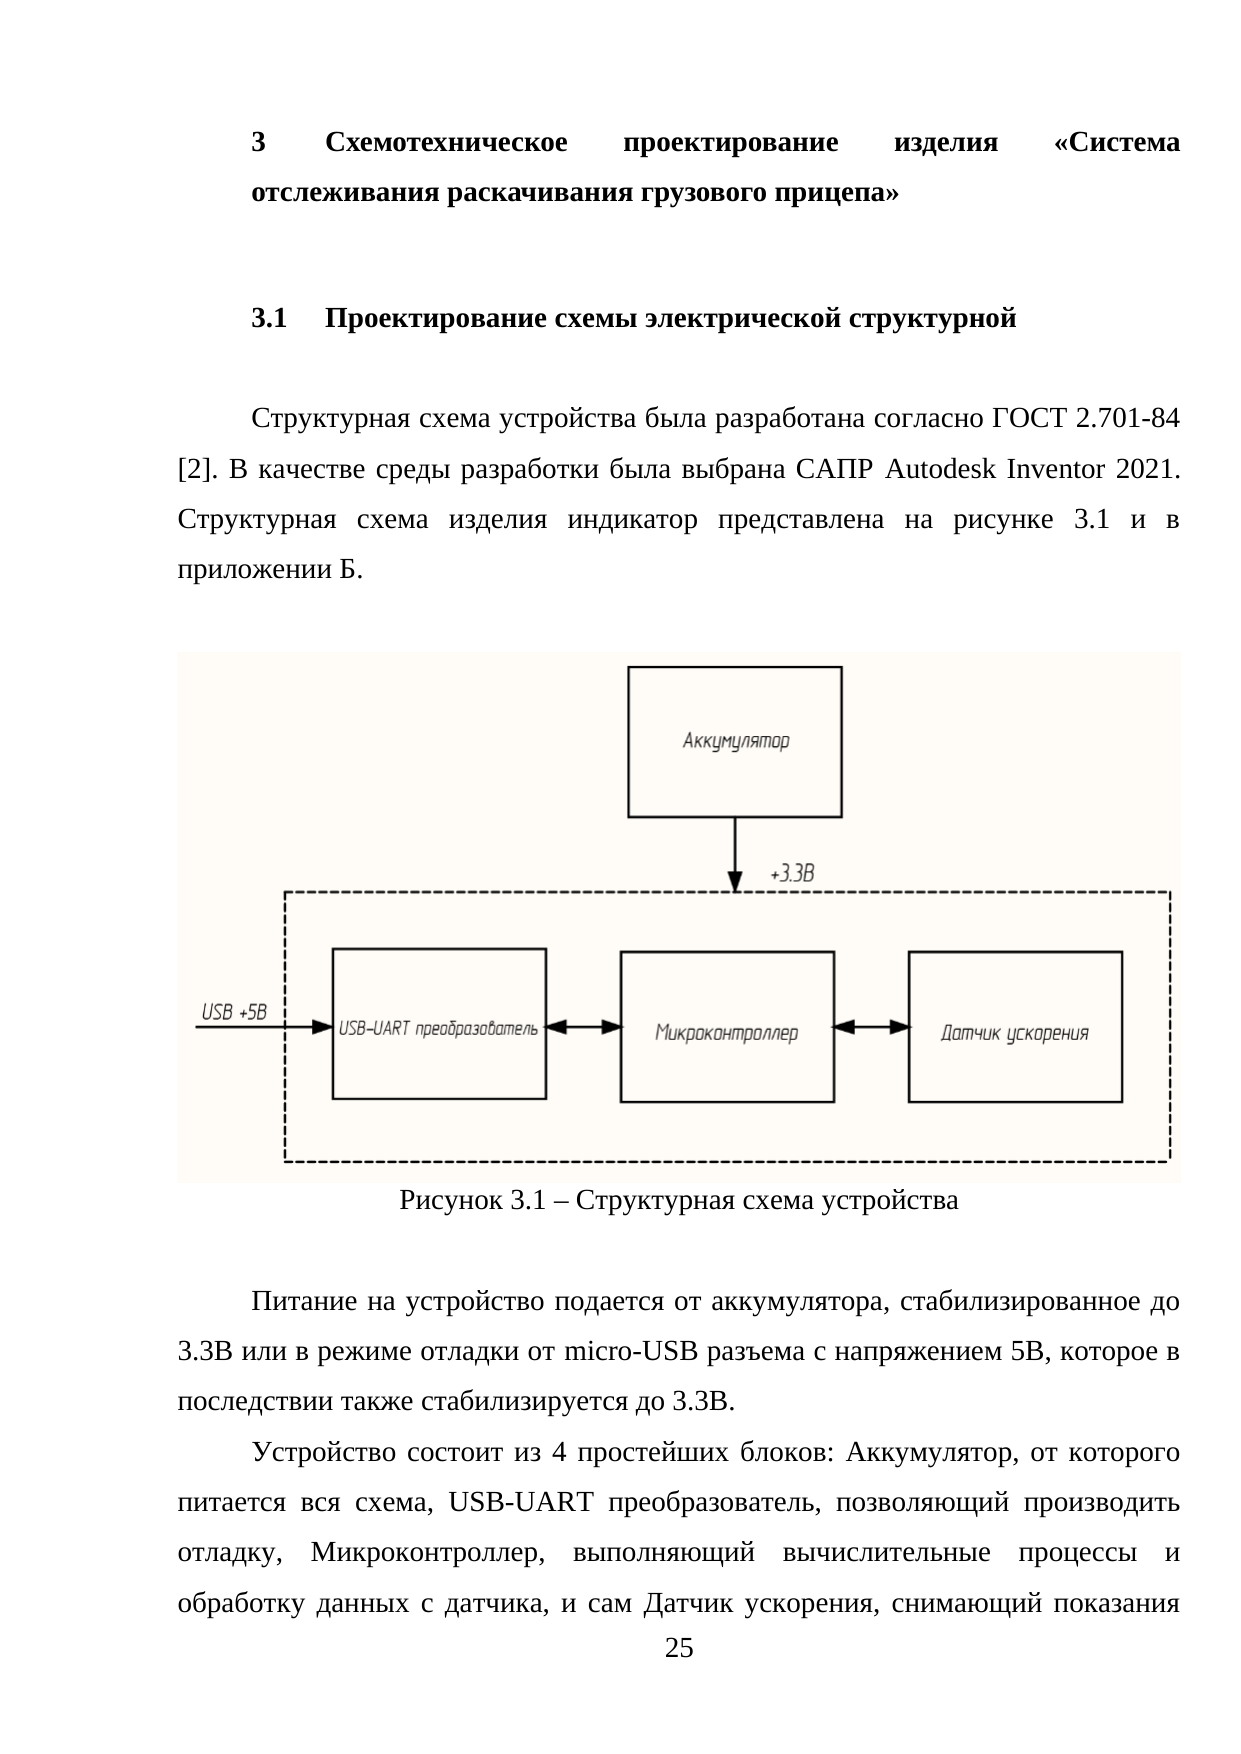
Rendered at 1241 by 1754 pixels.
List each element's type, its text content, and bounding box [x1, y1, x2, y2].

subtitle 3 Схемотехническое проектирование изделия «Система отслеживания раскачивания грузового прицепа» [251, 124, 1181, 208]
picture [177, 652, 1182, 1183]
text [177, 1434, 1181, 1618]
subtitle 3.1 Проектирование схемы электрической структурной [177, 300, 1181, 333]
text Питание на устройство подается от аккумулятора, стабилизированное до 3.3В или в режиме отладки от micro-USB разъема с напряжением 5В, которое в последствии также стабилизируется до 3.3В. [177, 1283, 1181, 1417]
text Структурная схема устройства была разработана согласно ГОСТ 2.701-84 [2]. В качестве среды разработки была выбрана САПР Autodesk Inventor 2021. Структурная схема изделия индикатор представлена на рисунке 3.1 и в приложении Б. [177, 401, 1181, 585]
text Рисунок 3.1 – Структурная схема устройства [177, 1183, 1181, 1216]
